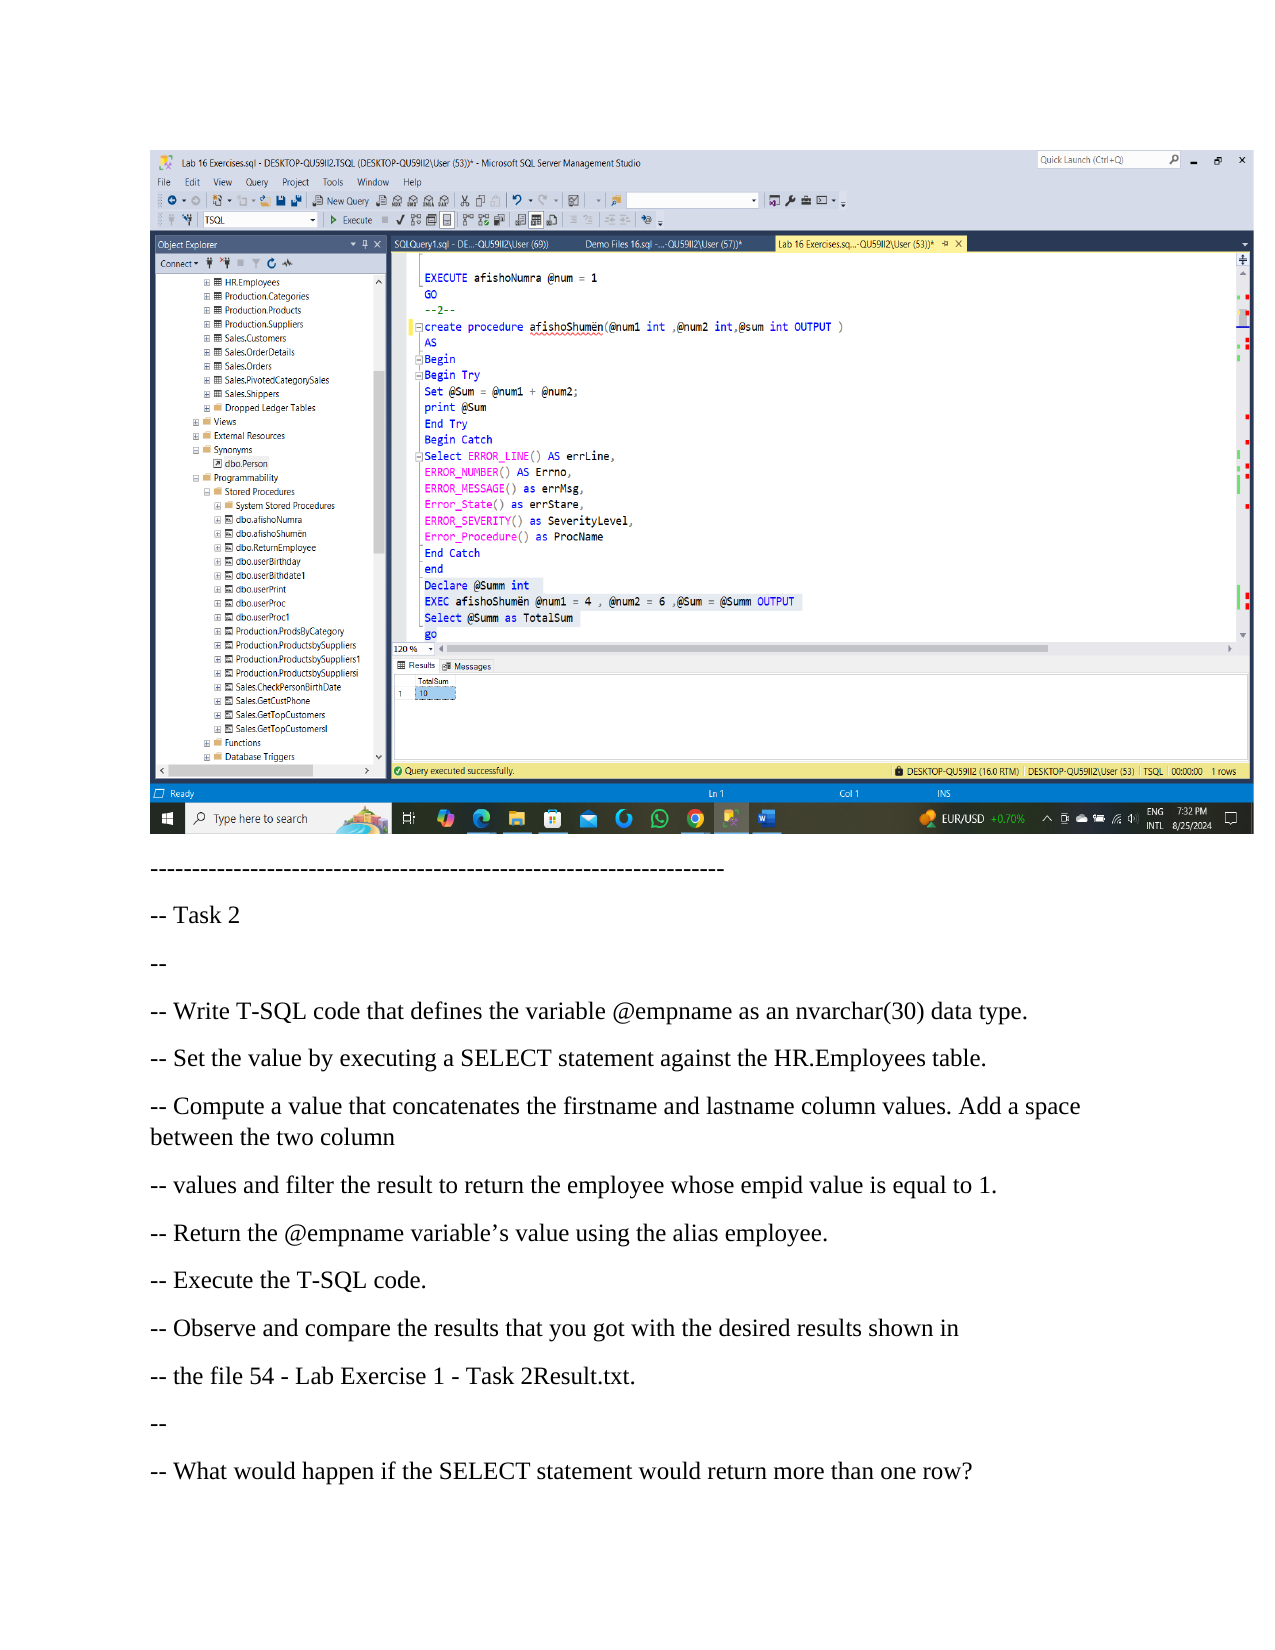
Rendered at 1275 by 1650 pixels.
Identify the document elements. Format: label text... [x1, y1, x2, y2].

text -- [150, 948, 1125, 977]
text -- Task 2 [150, 900, 1125, 929]
text -- Set the value by executing a SELECT statement against the HR.Employees table. [150, 1043, 1125, 1072]
text -- the file 54 - Lab Exercise 1 - Task 2Result.txt. [150, 1361, 1125, 1389]
text -- Write T-SQL code that defines the variable @empname as an nvarchar(30) data type. [150, 996, 1125, 1024]
picture [150, 150, 1254, 834]
text -- What would happen if the SELECT statement would return more than one row? [150, 1456, 1125, 1485]
text -- [150, 1408, 1125, 1437]
text -- Observe and compare the results that you got with the desired results shown in [150, 1313, 1125, 1342]
text -- Return the @empname variable’s value using the alias employee. [150, 1218, 1125, 1246]
text --------------------------------------------------------------------- [150, 853, 1125, 881]
text -- Compute a value that concatenates the firstname and lastname column values. Add a space between the two column [150, 1091, 1125, 1151]
text -- Execute the T-SQL code. [150, 1265, 1125, 1294]
text -- values and filter the result to return the employee whose empid value is equal to 1. [150, 1170, 1125, 1199]
